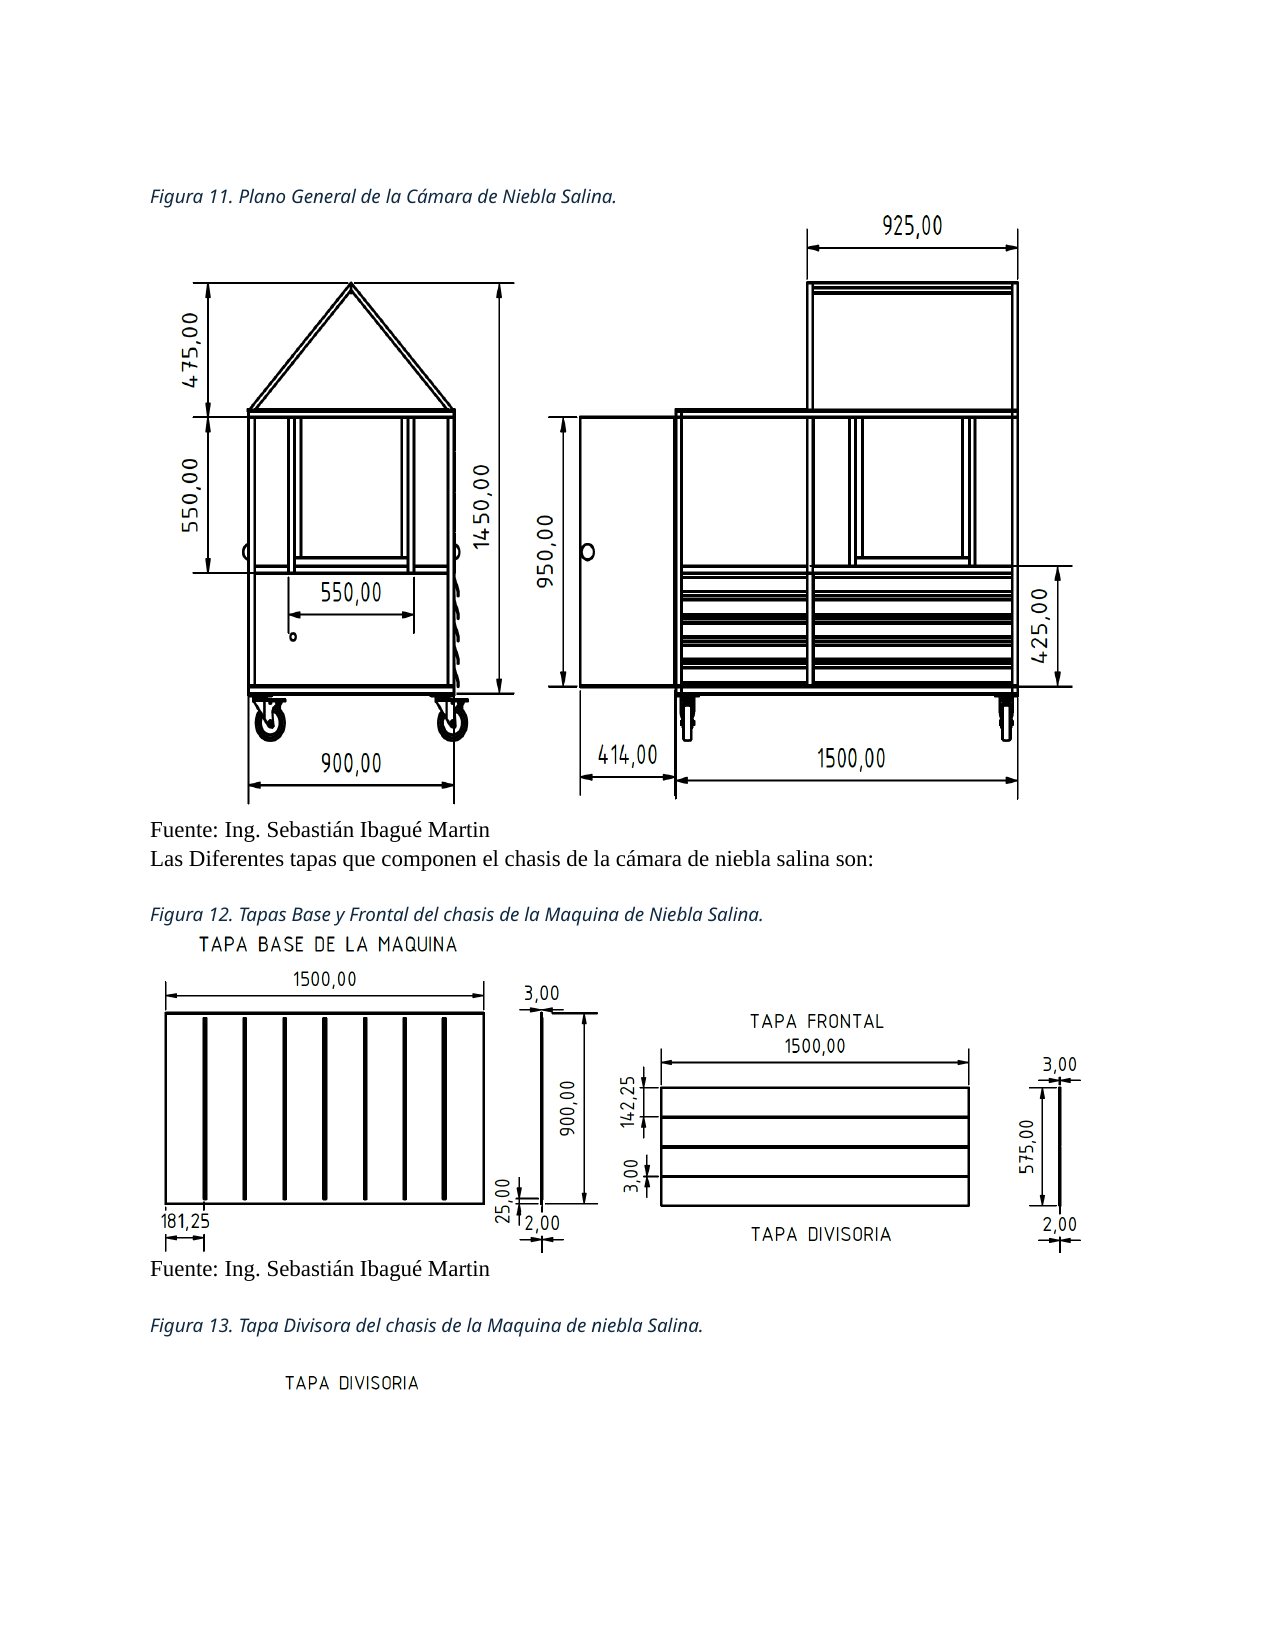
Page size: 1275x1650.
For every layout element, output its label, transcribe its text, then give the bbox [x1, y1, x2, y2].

picture [150, 1366, 556, 1401]
text Figura 12. Tapas Base y Frontal del chasis de la Maquina de Niebla Salina. [150, 902, 1125, 927]
text Figura 11. Plano General de la Cámara de Niebla Salina. [150, 183, 1125, 209]
text Fuente: Ing. Sebastián Ibagué Martin [150, 1255, 1125, 1282]
text Figura 13. Tapa Divisora del chasis de la Maquina de niebla Salina. [150, 1312, 1125, 1338]
picture [150, 208, 1091, 814]
picture [150, 927, 1085, 1253]
text Fuente: Ing. Sebastián Ibagué Martin [150, 816, 1125, 843]
text Las Diferentes tapas que componen el chasis de la cámara de niebla salina son: [150, 845, 1125, 871]
